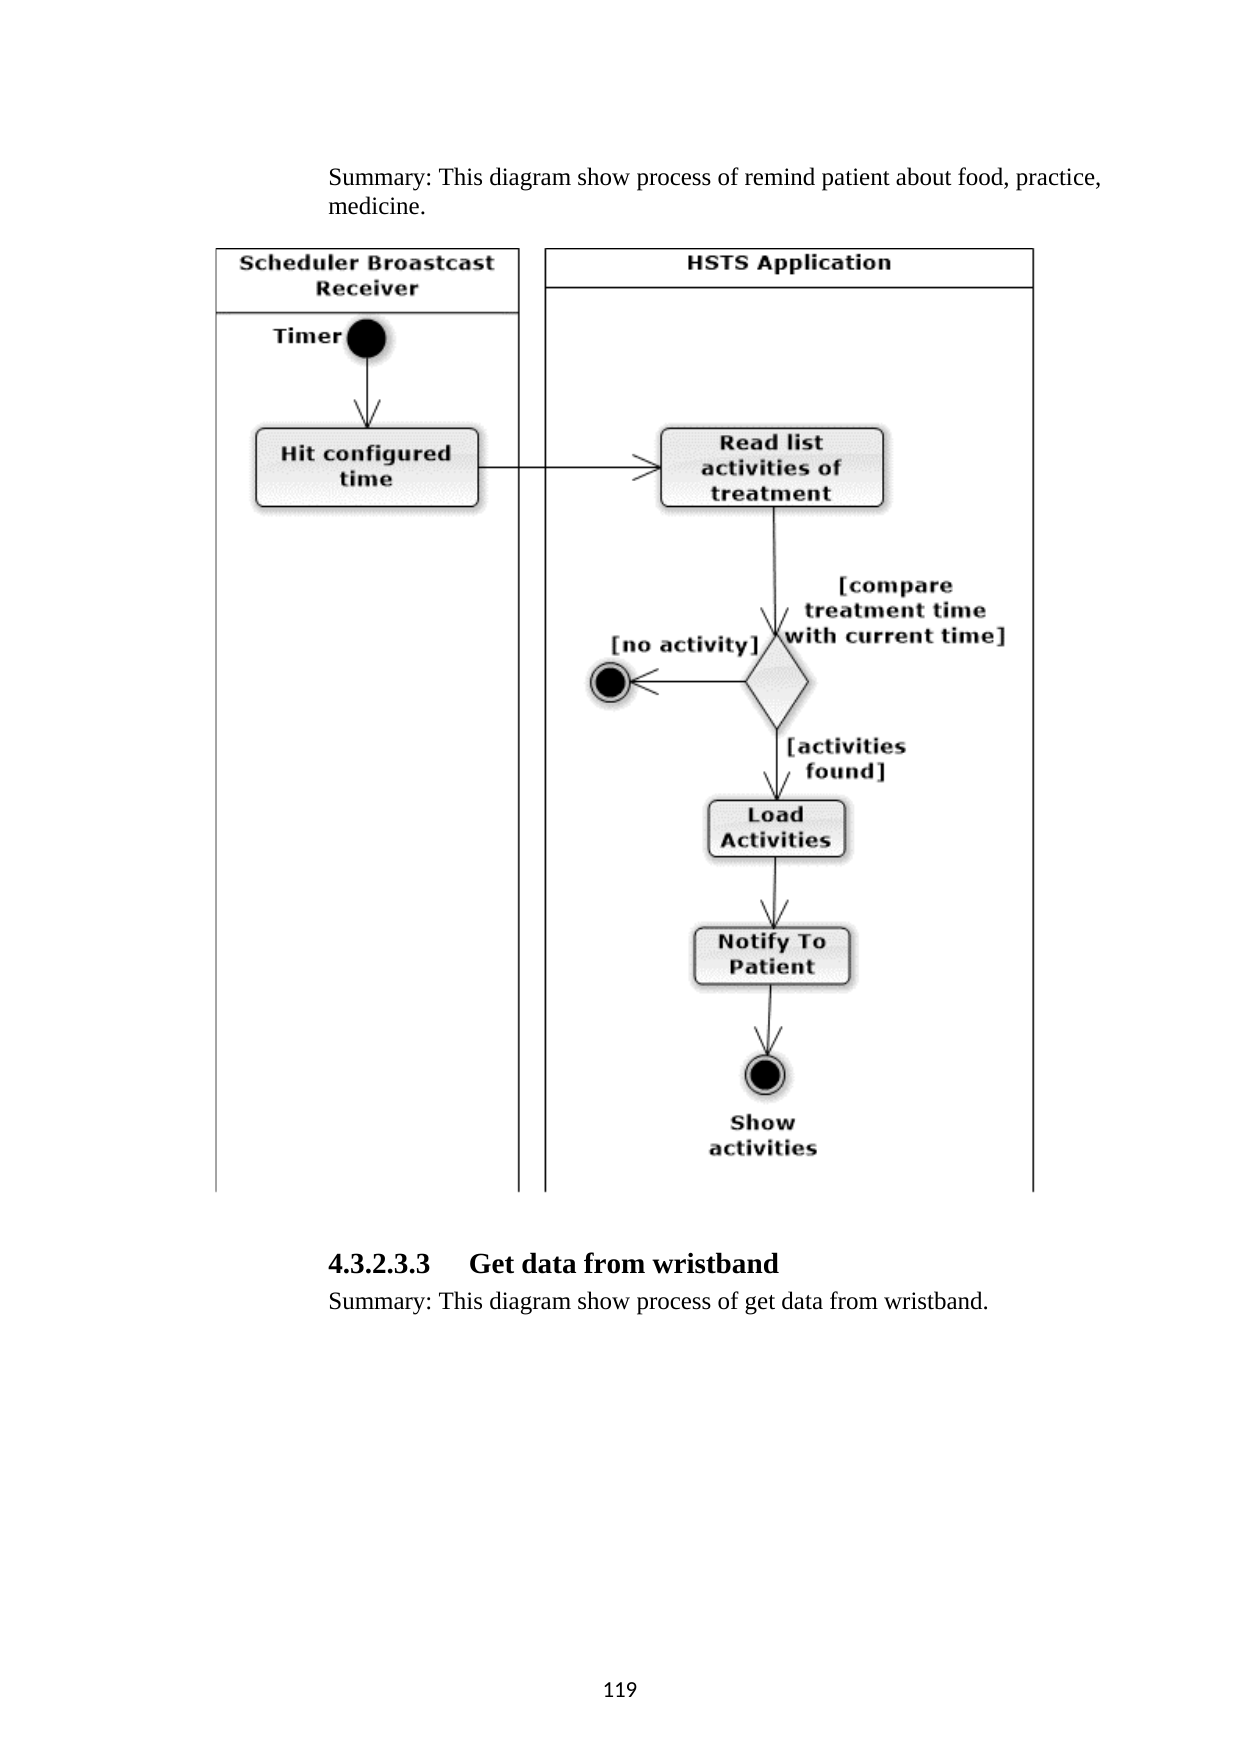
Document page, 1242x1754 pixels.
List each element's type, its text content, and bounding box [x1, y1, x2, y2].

picture [215, 248, 1064, 1222]
text Summary: This diagram show process of get data from wristband. [328, 1286, 1146, 1315]
text Summary: This diagram show process of remind patient about food, practice, medicine. [328, 162, 1146, 219]
subtitle Get data from wristband [328, 1247, 1146, 1280]
